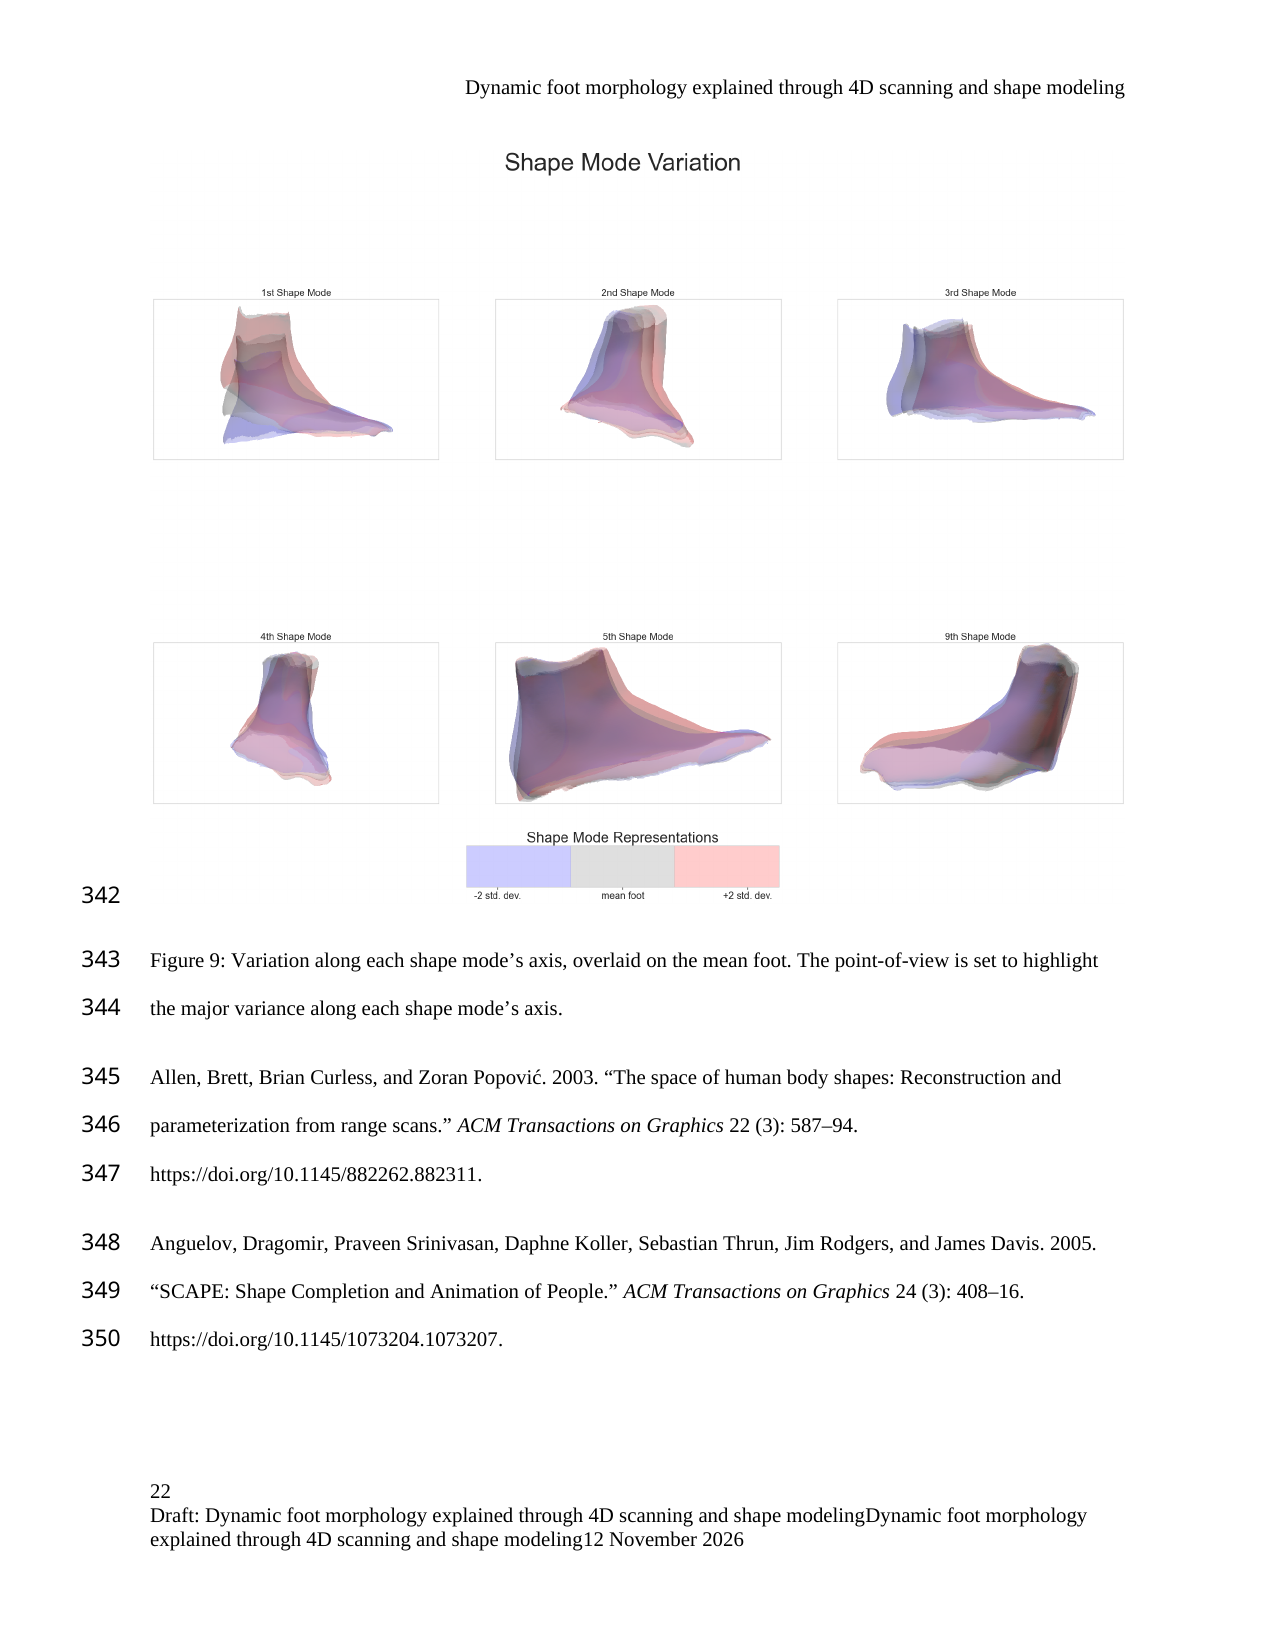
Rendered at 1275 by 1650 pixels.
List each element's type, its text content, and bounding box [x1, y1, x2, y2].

text Allen, Brett, Brian Curless, and Zoran Popović. 2003. “The space of human body shapes: Reconstruction and parameterization from range scans.” ACM Transactions on Graphics 22 (3): 587–94. https://doi.org/10.1145/882262.882311. [150, 1065, 1125, 1186]
picture [150, 150, 1125, 904]
text Anguelov, Dragomir, Praveen Srinivasan, Daphne Koller, Sebastian Thrun, Jim Rodgers, and James Davis. 2005. “SCAPE: Shape Completion and Animation of People.” ACM Transactions on Graphics 24 (3): 408–16. https://doi.org/10.1145/1073204.1073207. [150, 1231, 1125, 1351]
text Figure 9: Variation along each shape mode’s axis, overlaid on the mean foot. The point-of-view is set to highlight the major variance along each shape mode’s axis. [150, 948, 1125, 1020]
